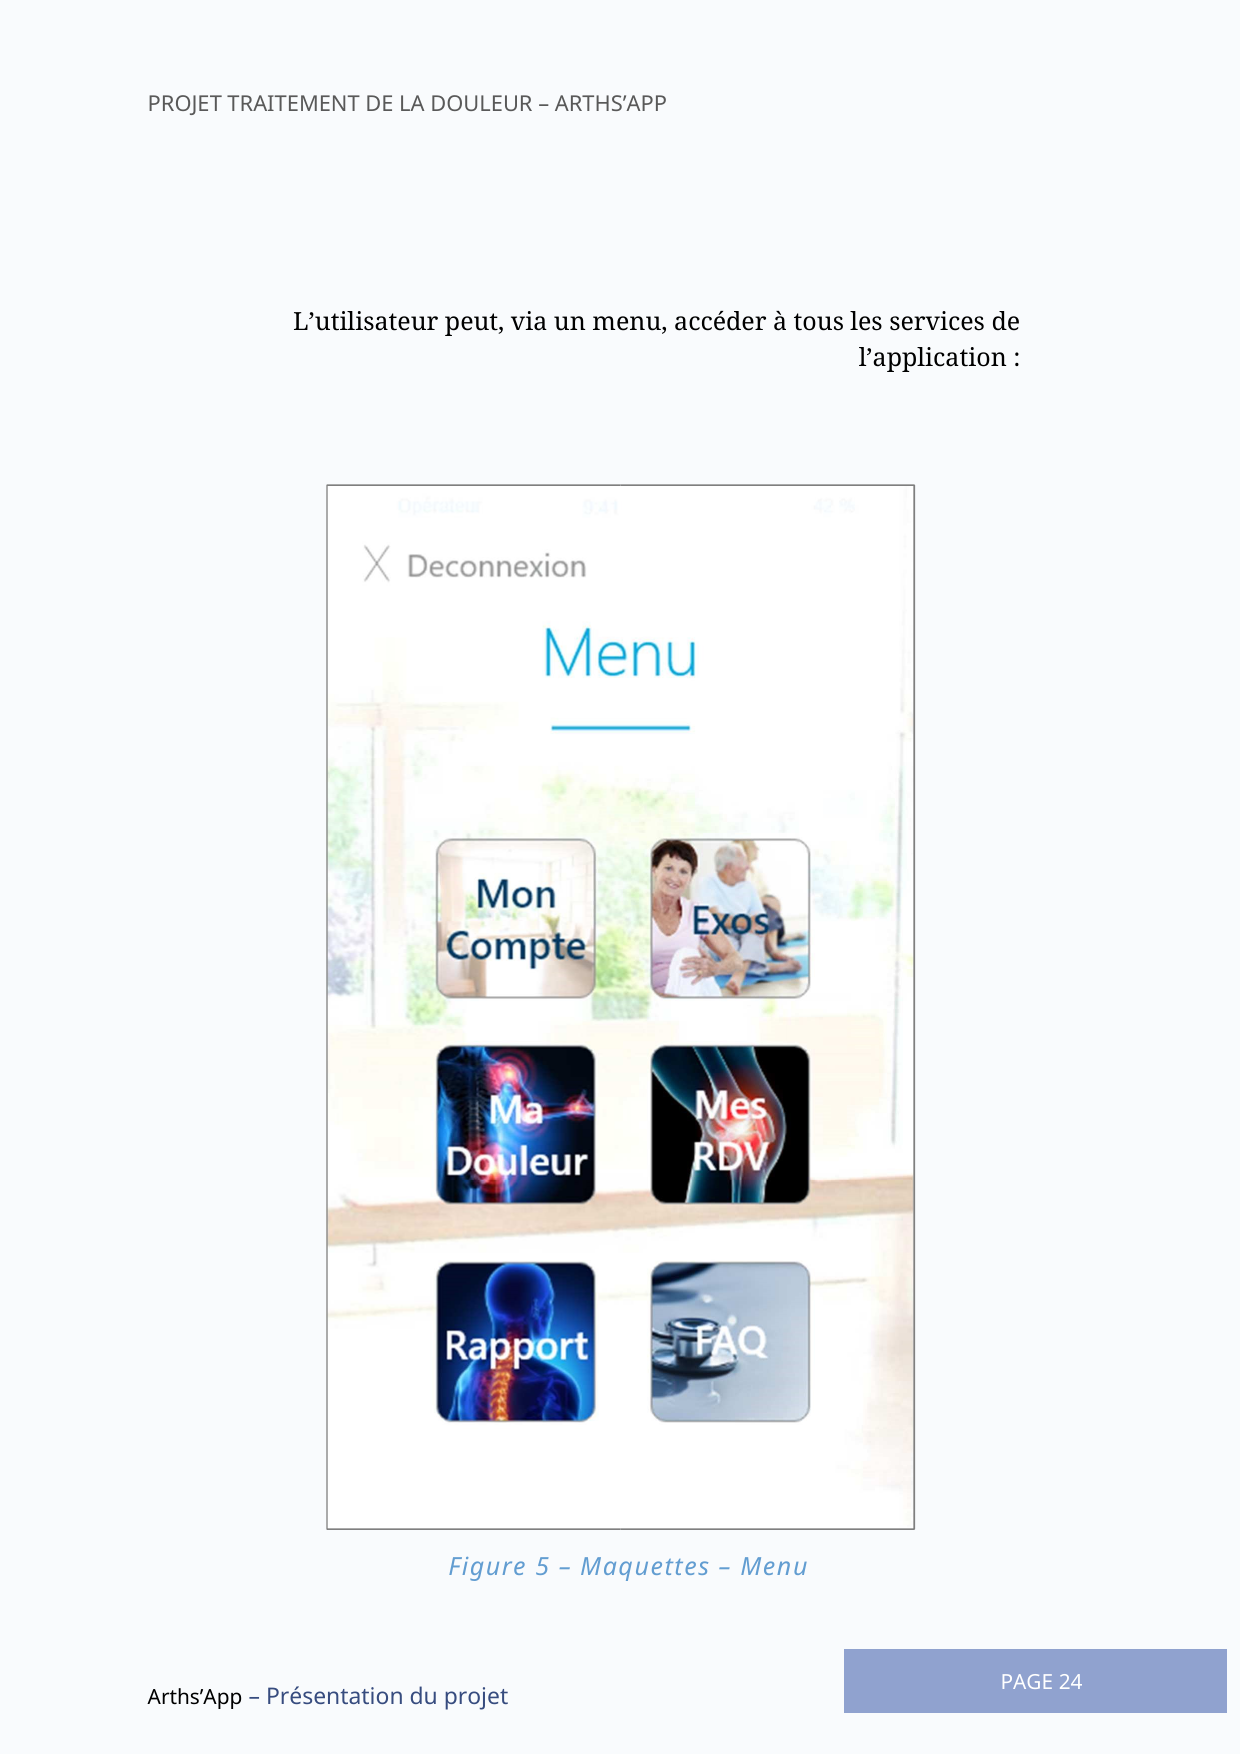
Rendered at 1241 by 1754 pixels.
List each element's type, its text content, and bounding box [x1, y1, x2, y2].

picture [328, 486, 913, 1528]
text L’utilisateur peut, via un menu, accéder à tous les services de l’application : [147, 303, 1020, 374]
subtitle Figure 5 – Maquettes – Menu [147, 1548, 1108, 1582]
